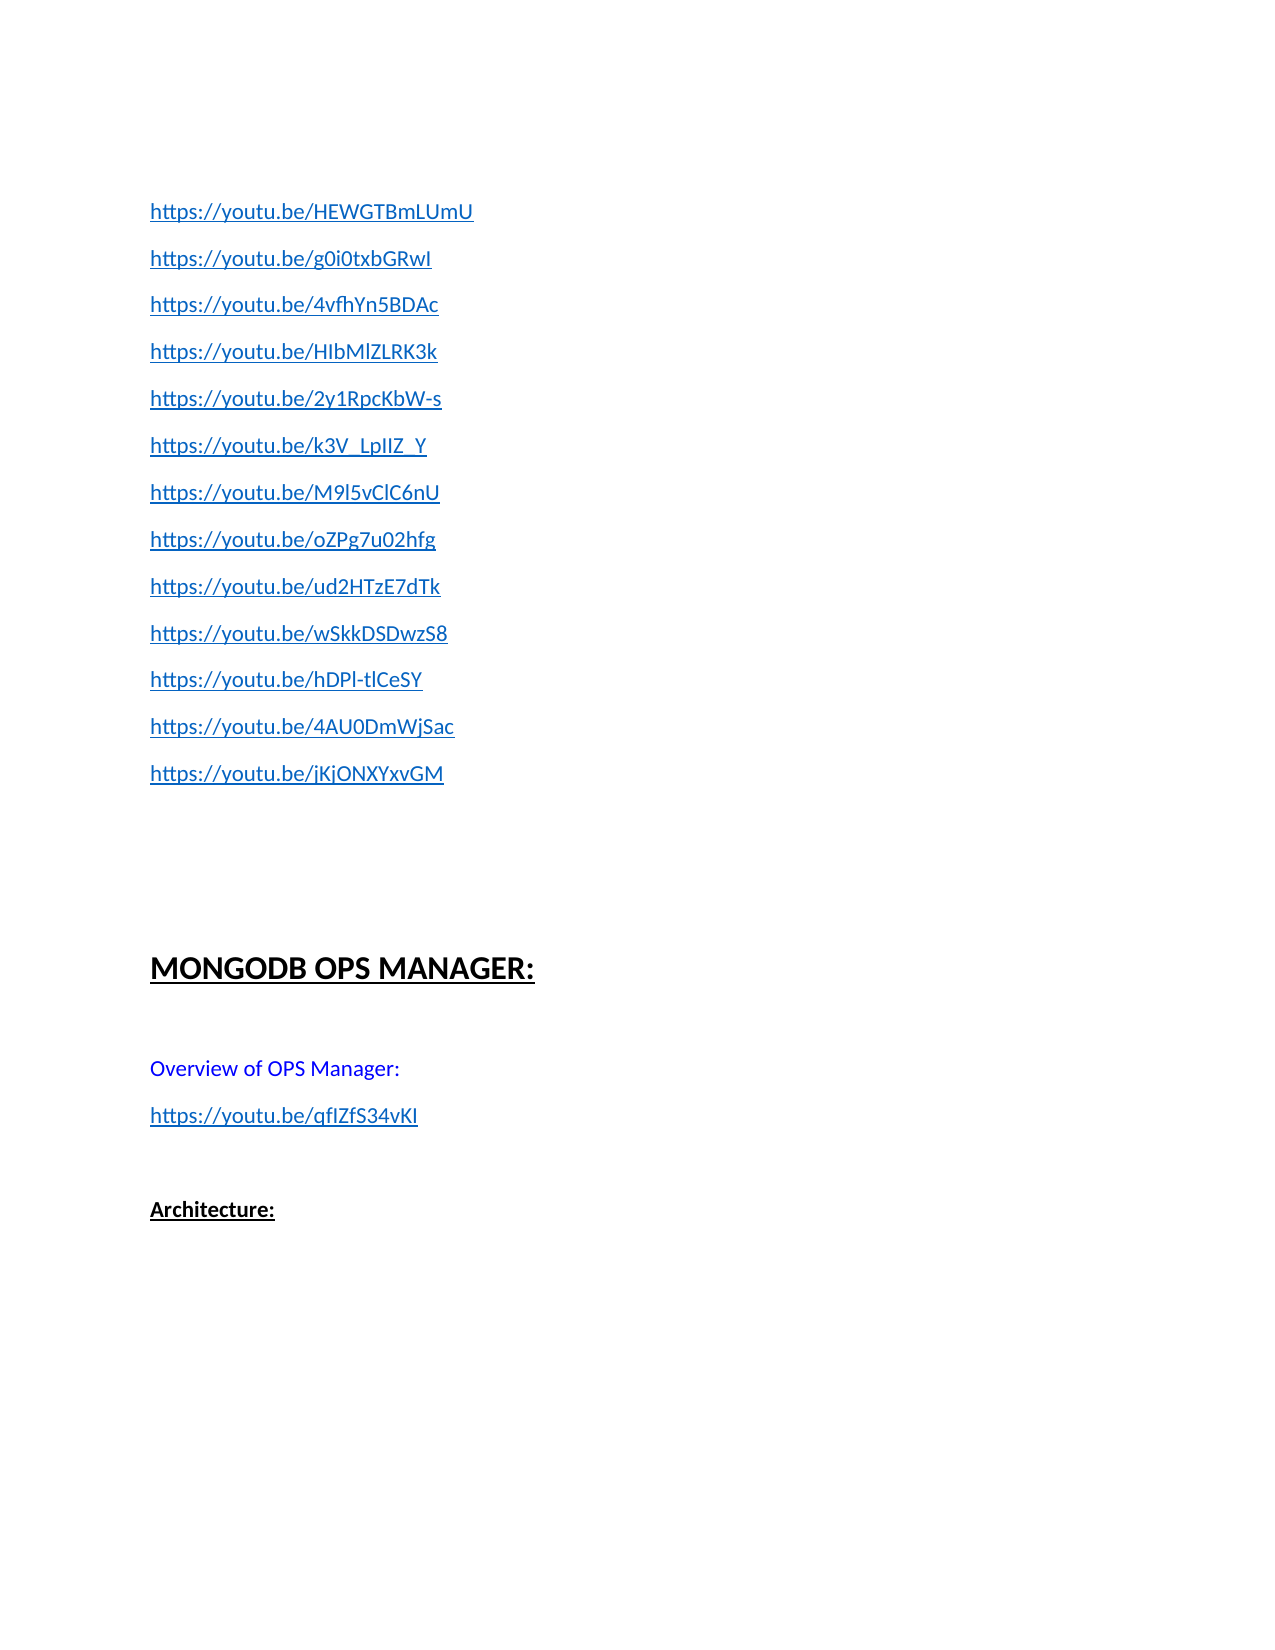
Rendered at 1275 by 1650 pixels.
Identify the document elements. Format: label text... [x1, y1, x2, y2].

text https://youtu.be/M9l5vClC6nU [150, 478, 1125, 506]
text https://youtu.be/HIbMlZLRK3k [150, 337, 1125, 366]
text https://youtu.be/k3V_LpIIZ_Y [150, 431, 1125, 459]
text https://youtu.be/ud2HTzE7dTk [150, 572, 1125, 600]
text Overview of OPS Manager: [150, 1054, 1125, 1082]
text https://youtu.be/hDPl-tlCeSY [150, 666, 1125, 694]
text Architecture: [150, 1195, 1125, 1223]
text https://youtu.be/oZPg7u02hfg [150, 525, 1125, 553]
text https://youtu.be/wSkkDSDwzS8 [150, 619, 1125, 647]
text https://youtu.be/4AU0DmWjSac [150, 712, 1125, 741]
text https://youtu.be/2y1RpcKbW-s [150, 384, 1125, 412]
text https://youtu.be/HEWGTBmLUmU [150, 197, 1125, 225]
text https://youtu.be/qfIZfS34vKI [150, 1101, 1125, 1129]
text https://youtu.be/g0i0txbGRwI [150, 244, 1125, 272]
text MONGODB OPS MANAGER: [150, 947, 1125, 988]
text https://youtu.be/jKjONXYxvGM [150, 759, 1125, 787]
text https://youtu.be/4vfhYn5BDAc [150, 291, 1125, 319]
